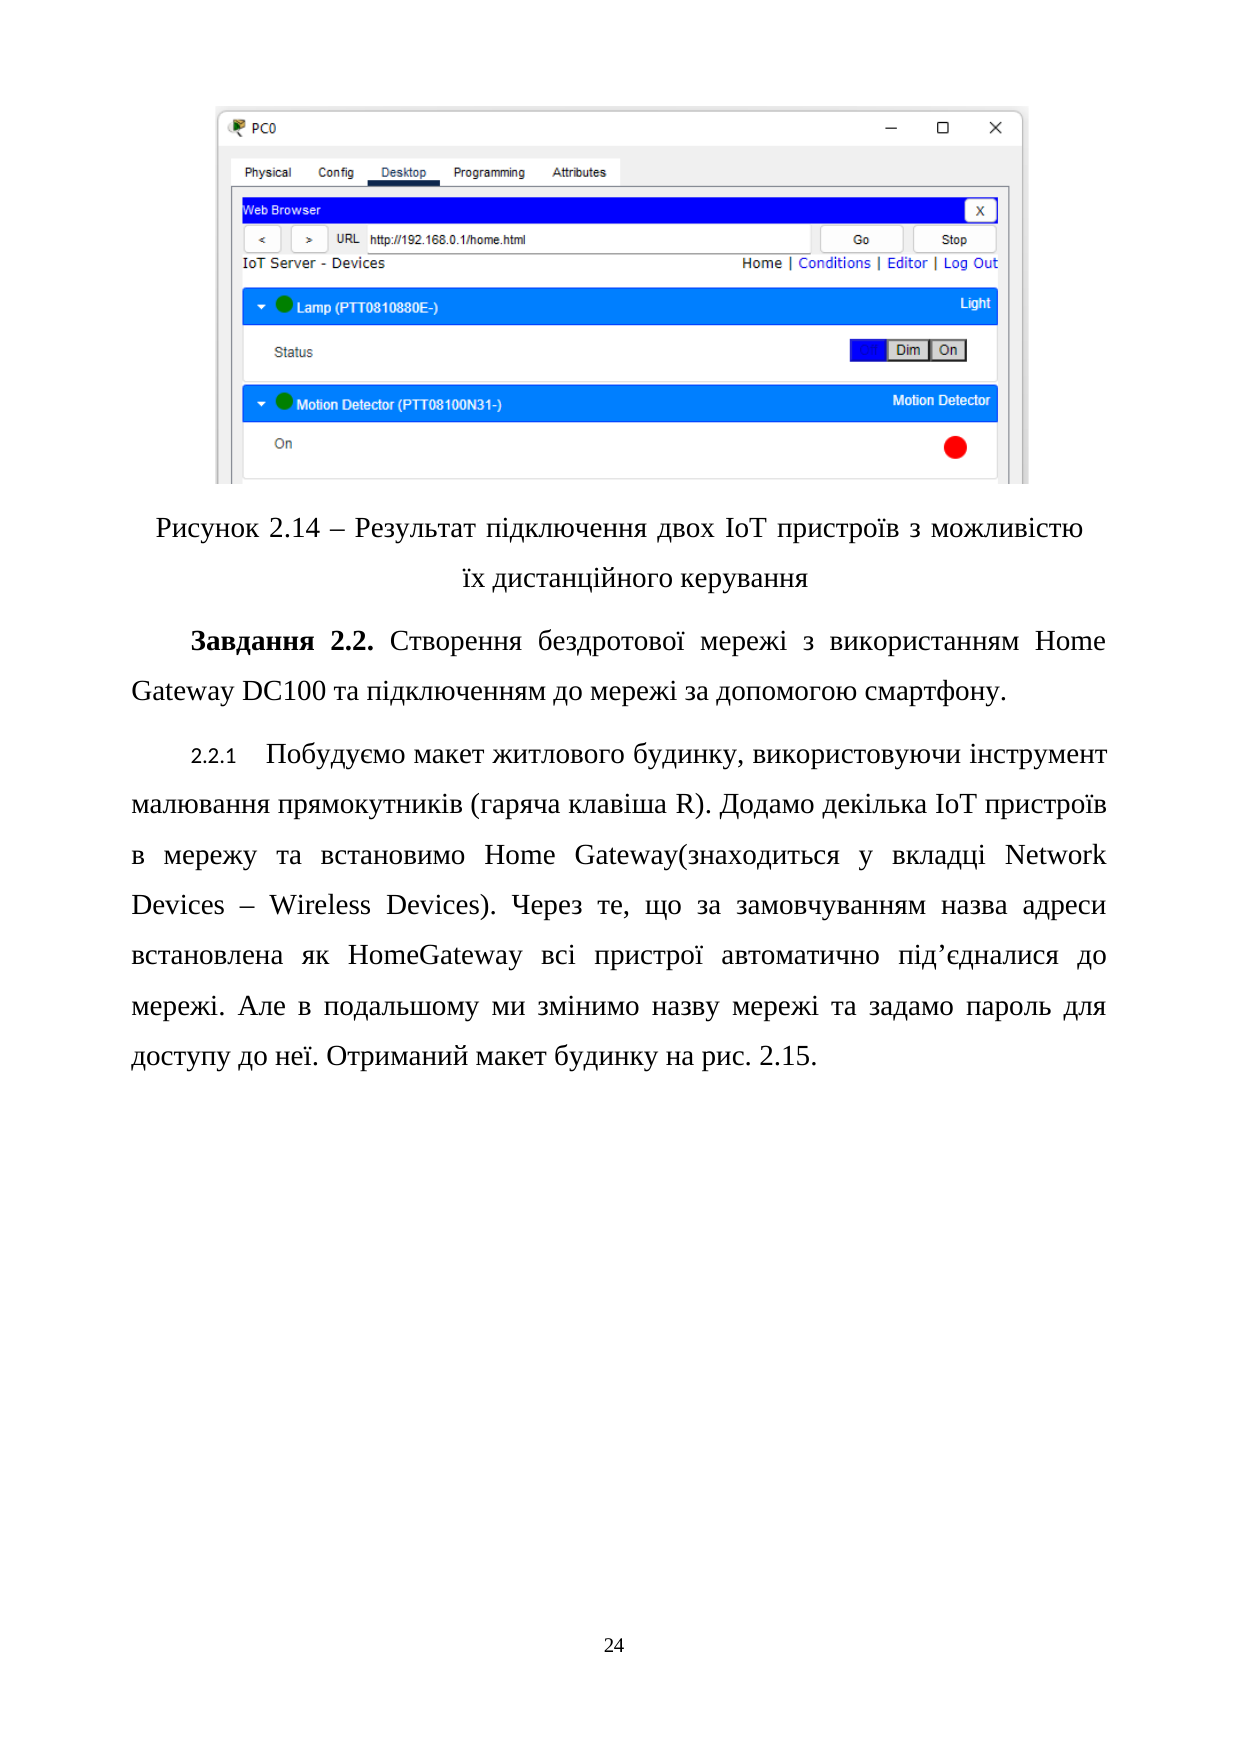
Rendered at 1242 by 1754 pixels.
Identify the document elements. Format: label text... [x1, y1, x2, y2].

picture [215, 106, 1029, 484]
list Побудуємо макет житлового будинку, використовуючи інструмент малювання прямокутників (гаряча клавіша R). Додамо декілька IoT пристроїв в мережу та встановимо Home Gateway(знаходиться у вкладці Network Devices – Wireless Devices). Через те, що за замовчуванням назва адреси встановлена як HomeGateway всі пристрої автоматично під’єдналися до мережі. Але в подальшому ми змінимо назву мережі та задамо пароль для доступу до неї. Отриманий макет будинку на рис. 2.15. [131, 736, 1107, 1072]
text Рисунок 2.14 – Результат підключення двох IoT пристроїв з можливістю їх дистанційного керування [155, 510, 1083, 594]
text Завдання 2.2. Створення бездротової мережі з використанням Home Gateway DC100 та підключенням до мережі за допомогою смартфону. [131, 623, 1106, 707]
